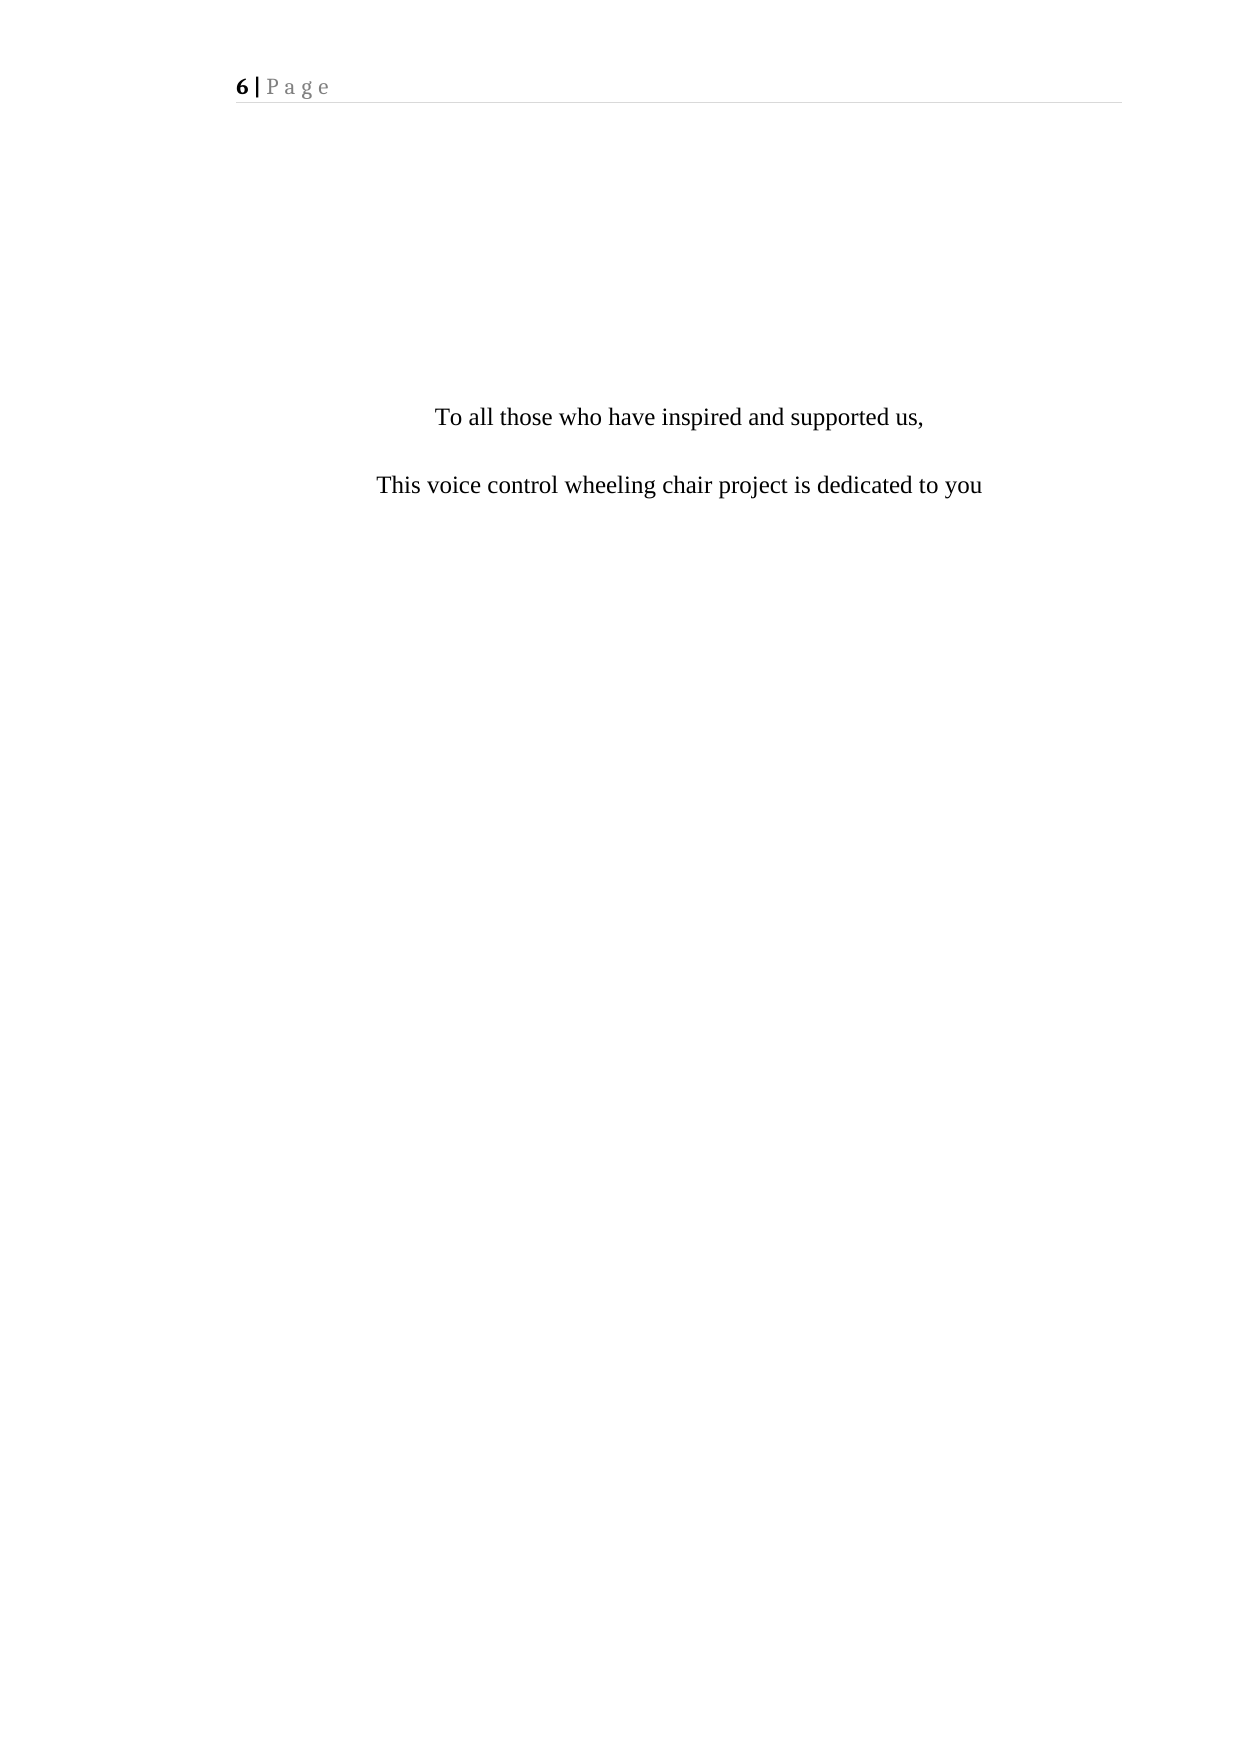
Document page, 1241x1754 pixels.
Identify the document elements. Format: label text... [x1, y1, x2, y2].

text This voice control wheeling chair project is dedicated to you [236, 470, 1122, 499]
text To all those who have inspired and supported us, [236, 402, 1122, 431]
